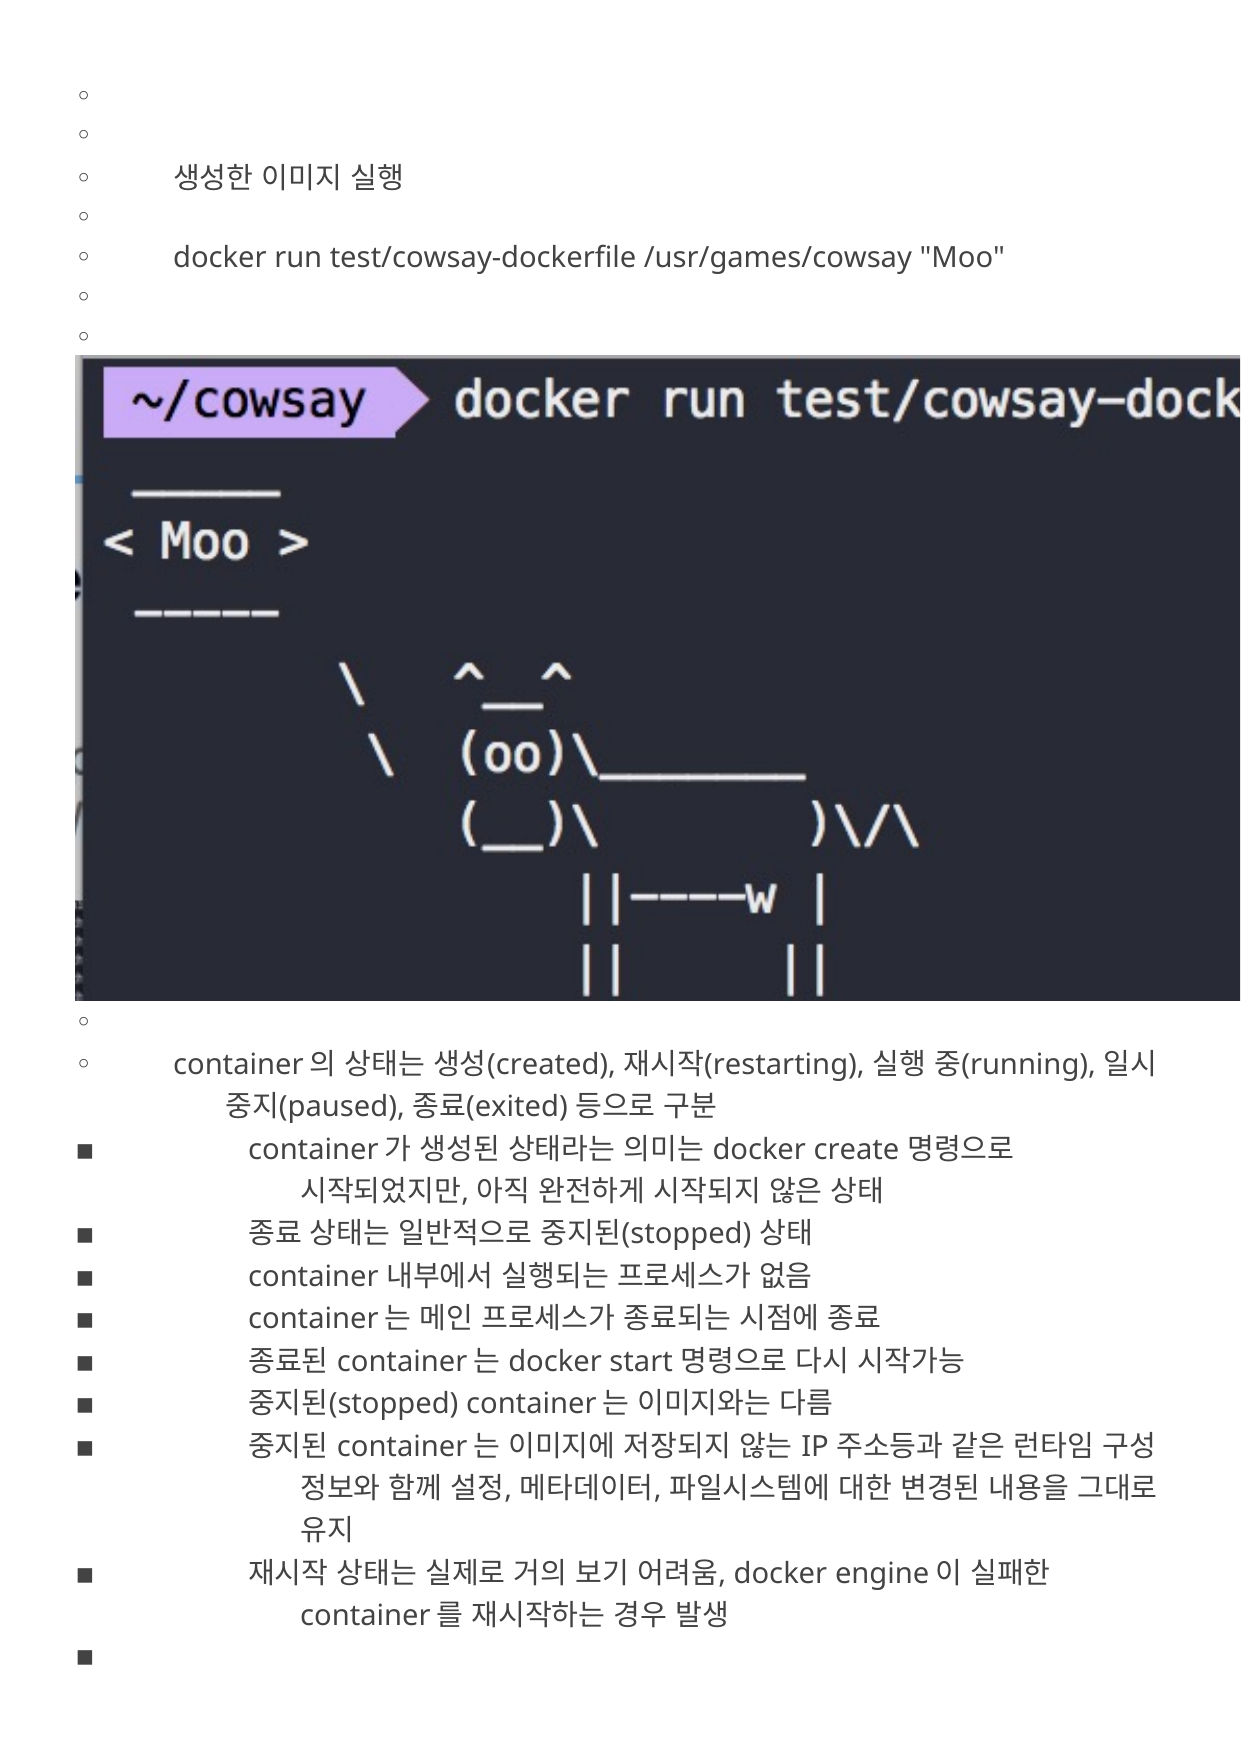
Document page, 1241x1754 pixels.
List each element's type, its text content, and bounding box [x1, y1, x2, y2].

picture [75, 355, 1241, 1001]
list container 내부에서 실행되는 프로세스가 없음 [75, 1252, 1165, 1295]
list 생성한 이미지 실행 [75, 154, 1165, 197]
list container는 메인 프로세스가 종료되는 시점에 종료 [75, 1295, 1165, 1337]
list 중지된 container는 이미지에 저장되지 않는 IP 주소등과 같은 런타임 구성 정보와 함께 설정, 메타데이터, 파일시스템에 대한 변경된 내용을 그대로 유지 [75, 1422, 1165, 1549]
list container가 생성된 상태라는 의미는 docker create 명령으로 시작되었지만, 아직 완전하게 시작되지 않은 상태 [75, 1125, 1165, 1210]
list 재시작 상태는 실제로 거의 보기 어려움, docker engine이 실패한 container를 재시작하는 경우 발생 [75, 1549, 1165, 1634]
list 종료된 container는 docker start 명령으로 다시 시작가능 [75, 1337, 1165, 1380]
list container의 상태는 생성(created), 재시작(restarting), 실행 중(running), 일시 중지(paused), 종료(exited) 등으로 구분 [75, 1041, 1165, 1125]
list 중지된(stopped) container는 이미지와는 다름 [75, 1380, 1165, 1422]
list 종료 상태는 일반적으로 중지된(stopped) 상태 [75, 1210, 1165, 1252]
list docker run test/cowsay-dockerfile /usr/games/cowsay "Moo" [75, 236, 1165, 276]
